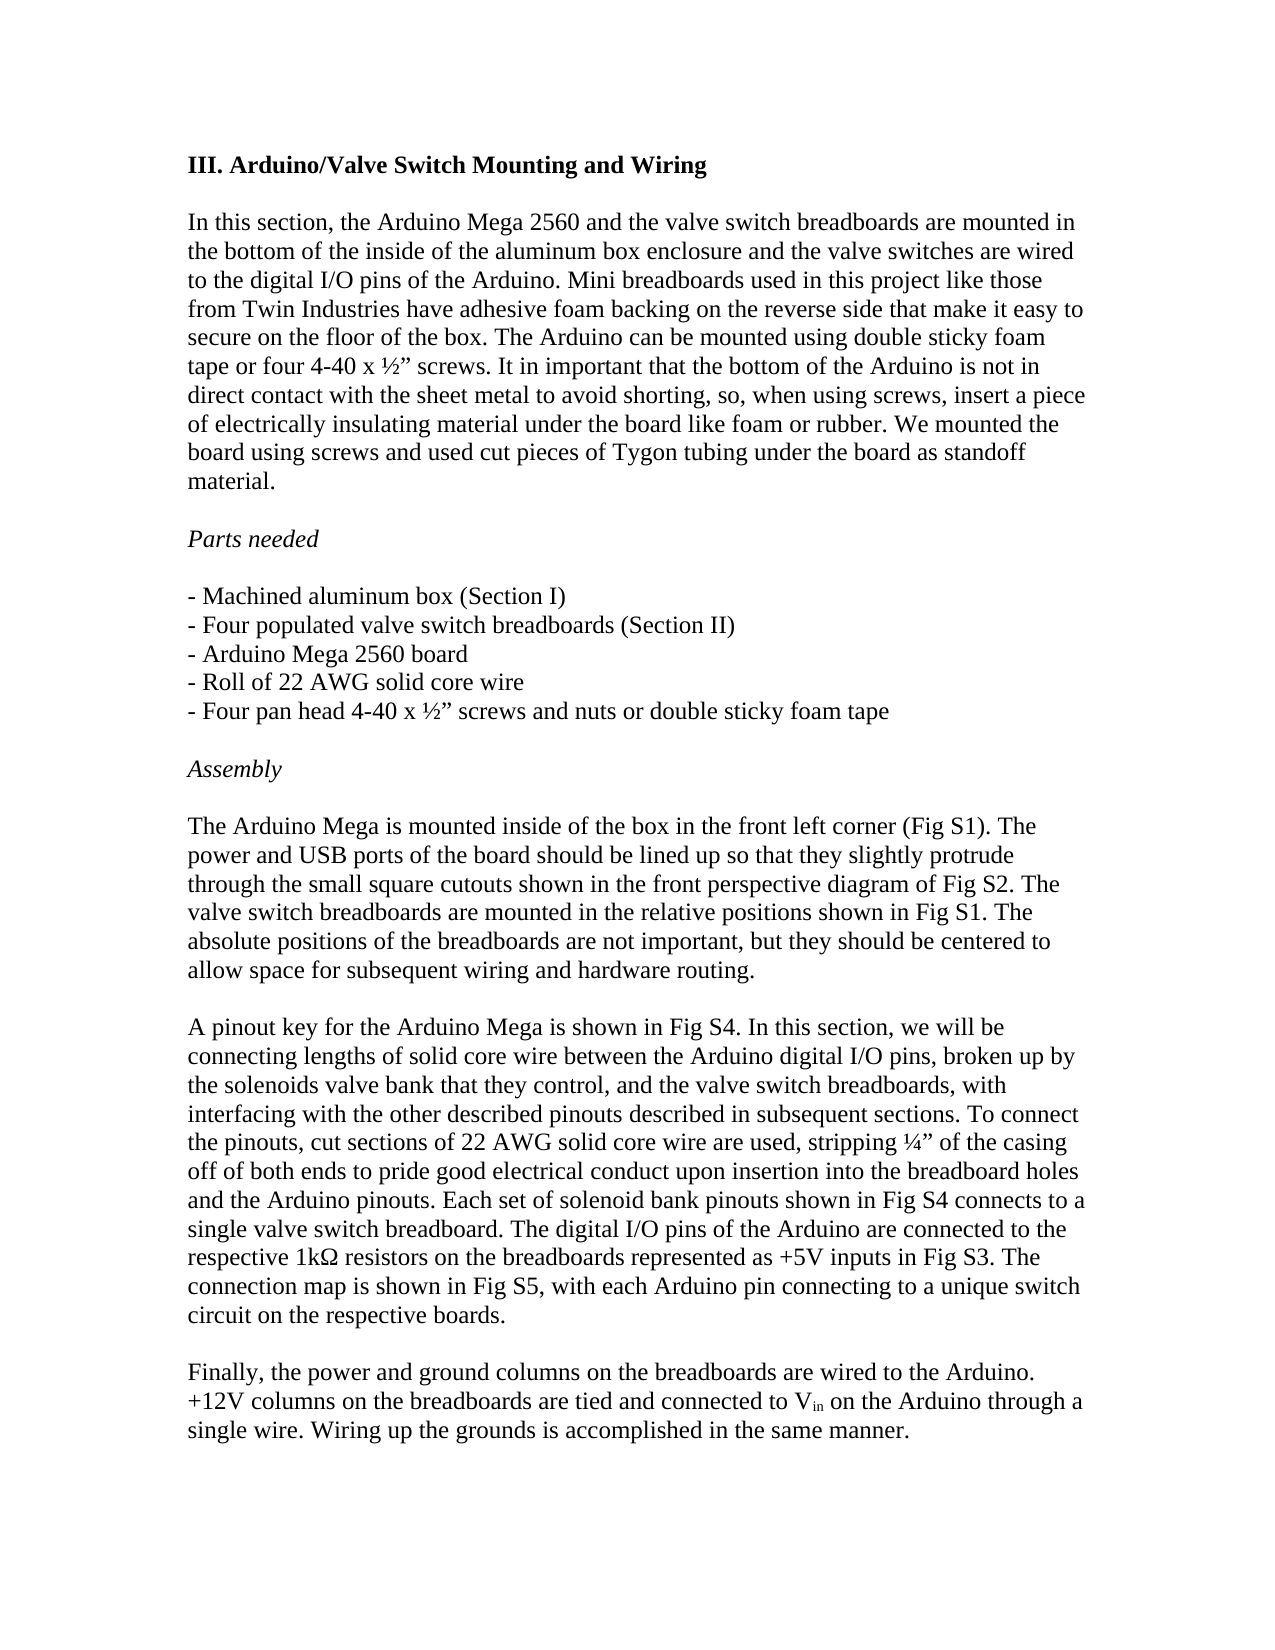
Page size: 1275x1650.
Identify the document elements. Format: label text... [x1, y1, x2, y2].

text - Four populated valve switch breadboards (Section II) [187, 610, 1087, 639]
text Assembly [187, 754, 1087, 782]
text III. Arduino/Valve Switch Mounting and Wiring [187, 150, 1087, 179]
text Parts needed [187, 524, 1087, 552]
text - Roll of 22 AWG solid core wire [187, 667, 1087, 696]
text In this section, the Arduino Mega 2560 and the valve switch breadboards are mounted in the bottom of the inside of the aluminum box enclosure and the valve switches are wired to the digital I/O pins of the Arduino. Mini breadboards used in this project like those from Twin Industries have adhesive foam backing on the reverse side that make it easy to secure on the floor of the box. The Arduino can be mounted using double sticky foam tape or four 4-40 x ½” screws. It in important that the bottom of the Arduino is not in direct contact with the sheet metal to avoid shorting, so, when using screws, insert a piece of electrically insulating material under the board like foam or rubber. We mounted the board using screws and used cut pieces of Tygon tubing under the board as standoff material. [187, 207, 1087, 495]
text - Machined aluminum box (Section I) [187, 581, 1087, 610]
text - Arduino Mega 2560 board [187, 639, 1087, 667]
text - Four pan head 4-40 x ½” screws and nuts or double sticky foam tape [187, 696, 1087, 725]
text The Arduino Mega is mounted inside of the box in the front left corner (Fig S1). The power and USB ports of the board should be lined up so that they slightly protrude through the small square cutouts shown in the front perspective diagram of Fig S2. The valve switch breadboards are mounted in the relative positions shown in Fig S1. The absolute positions of the breadboards are not important, but they should be centered to allow space for subsequent wiring and hardware routing. [187, 811, 1087, 984]
text Finally, the power and ground columns on the breadboards are wired to the Arduino. +12V columns on the breadboards are tied and connected to Vin on the Arduino through a single wire. Wiring up the grounds is accomplished in the same manner. [187, 1357, 1087, 1444]
text A pinout key for the Arduino Mega is shown in Fig S4. In this section, we will be connecting lengths of solid core wire between the Arduino digital I/O pins, broken up by the solenoids valve bank that they control, and the valve switch breadboards, with interfacing with the other described pinouts described in subsequent sections. To connect the pinouts, cut sections of 22 AWG solid core wire are used, stripping ¼” of the casing off of both ends to pride good electrical conduct upon insertion into the breadboard holes and the Arduino pinouts. Each set of solenoid bank pinouts shown in Fig S4 connects to a single valve switch breadboard. The digital I/O pins of the Arduino are connected to the respective 1kΩ resistors on the breadboards represented as +5V inputs in Fig S3. The connection map is shown in Fig S5, with each Arduino pin connecting to a unique switch circuit on the respective boards. [187, 1012, 1087, 1329]
